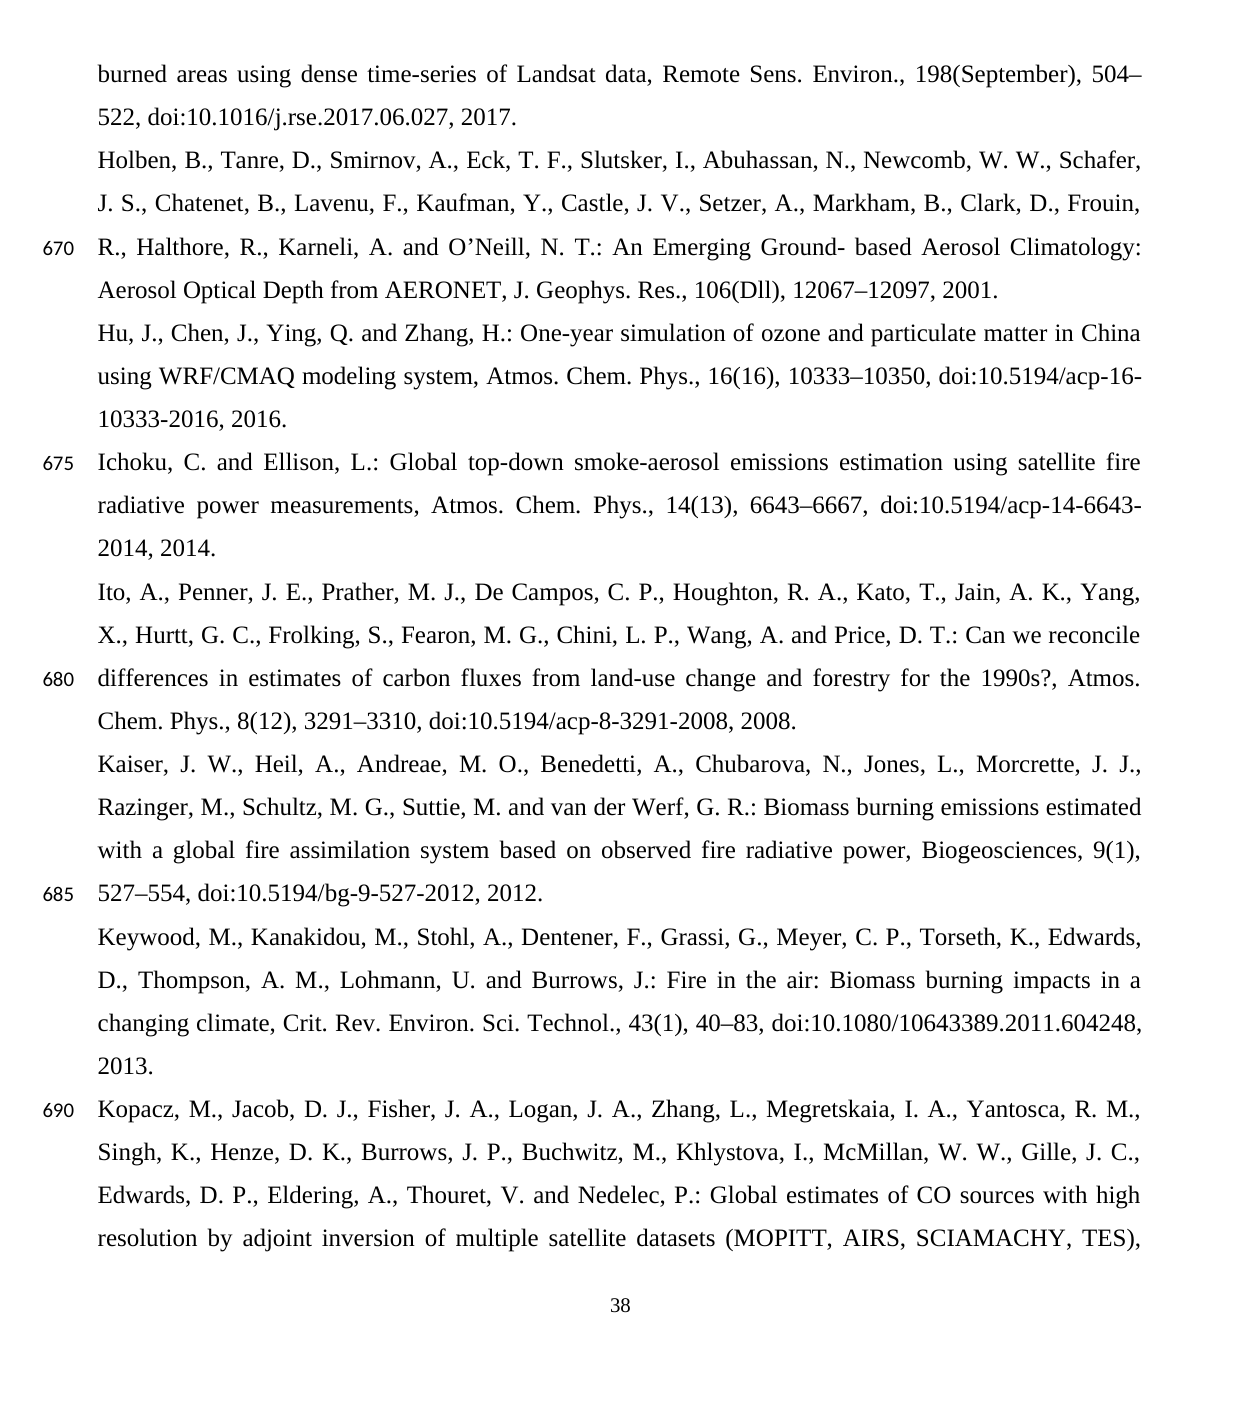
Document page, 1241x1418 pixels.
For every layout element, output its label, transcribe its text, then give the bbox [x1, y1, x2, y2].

text Kaiser, J. W., Heil, A., Andreae, M. O., Benedetti, A., Chubarova, N., Jones, L., Morcrette, J. J., Razinger, M., Schultz, M. G., Suttie, M. and van der Werf, G. R.: Biomass burning emissions estimated with a global fire assimilation system based on observed fire radiative power, Biogeosciences, 9(1), 527–554, doi:10.5194/bg-9-527-2012, 2012. [97, 749, 1143, 907]
text Ichoku, C. and Ellison, L.: Global top-down smoke-aerosol emissions estimation using satellite fire radiative power measurements, Atmos. Chem. Phys., 14(13), 6643–6667, doi:10.5194/acp-14-6643-2014, 2014. [97, 447, 1143, 562]
text Hu, J., Chen, J., Ying, Q. and Zhang, H.: One-year simulation of ozone and particulate matter in China using WRF/CMAQ modeling system, Atmos. Chem. Phys., 16(16), 10333–10350, doi:10.5194/acp-16-10333-2016, 2016. [97, 318, 1143, 433]
text Holben, B., Tanre, D., Smirnov, A., Eck, T. F., Slutsker, I., Abuhassan, N., Newcomb, W. W., Schafer, J. S., Chatenet, B., Lavenu, F., Kaufman, Y., Castle, J. V., Setzer, A., Markham, B., Clark, D., Frouin, R., Halthore, R., Karneli, A. and O’Neill, N. T.: An Emerging Ground- based Aerosol Climatology: Aerosol Optical Depth from AERONET, J. Geophys. Res., 106(Dll), 12067–12097, 2001. [97, 145, 1143, 303]
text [97, 59, 1143, 131]
text Keywood, M., Kanakidou, M., Stohl, A., Dentener, F., Grassi, G., Meyer, C. P., Torseth, K., Edwards, D., Thompson, A. M., Lohmann, U. and Burrows, J.: Fire in the air: Biomass burning impacts in a changing climate, Crit. Rev. Environ. Sci. Technol., 43(1), 40–83, doi:10.1080/10643389.2011.604248, 2013. [97, 922, 1143, 1080]
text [97, 1094, 1143, 1252]
text Ito, A., Penner, J. E., Prather, M. J., De Campos, C. P., Houghton, R. A., Kato, T., Jain, A. K., Yang, X., Hurtt, G. C., Frolking, S., Fearon, M. G., Chini, L. P., Wang, A. and Price, D. T.: Can we reconcile differences in estimates of carbon fluxes from land-use change and forestry for the 1990s?, Atmos. Chem. Phys., 8(12), 3291–3310, doi:10.5194/acp-8-3291-2008, 2008. [97, 577, 1143, 735]
